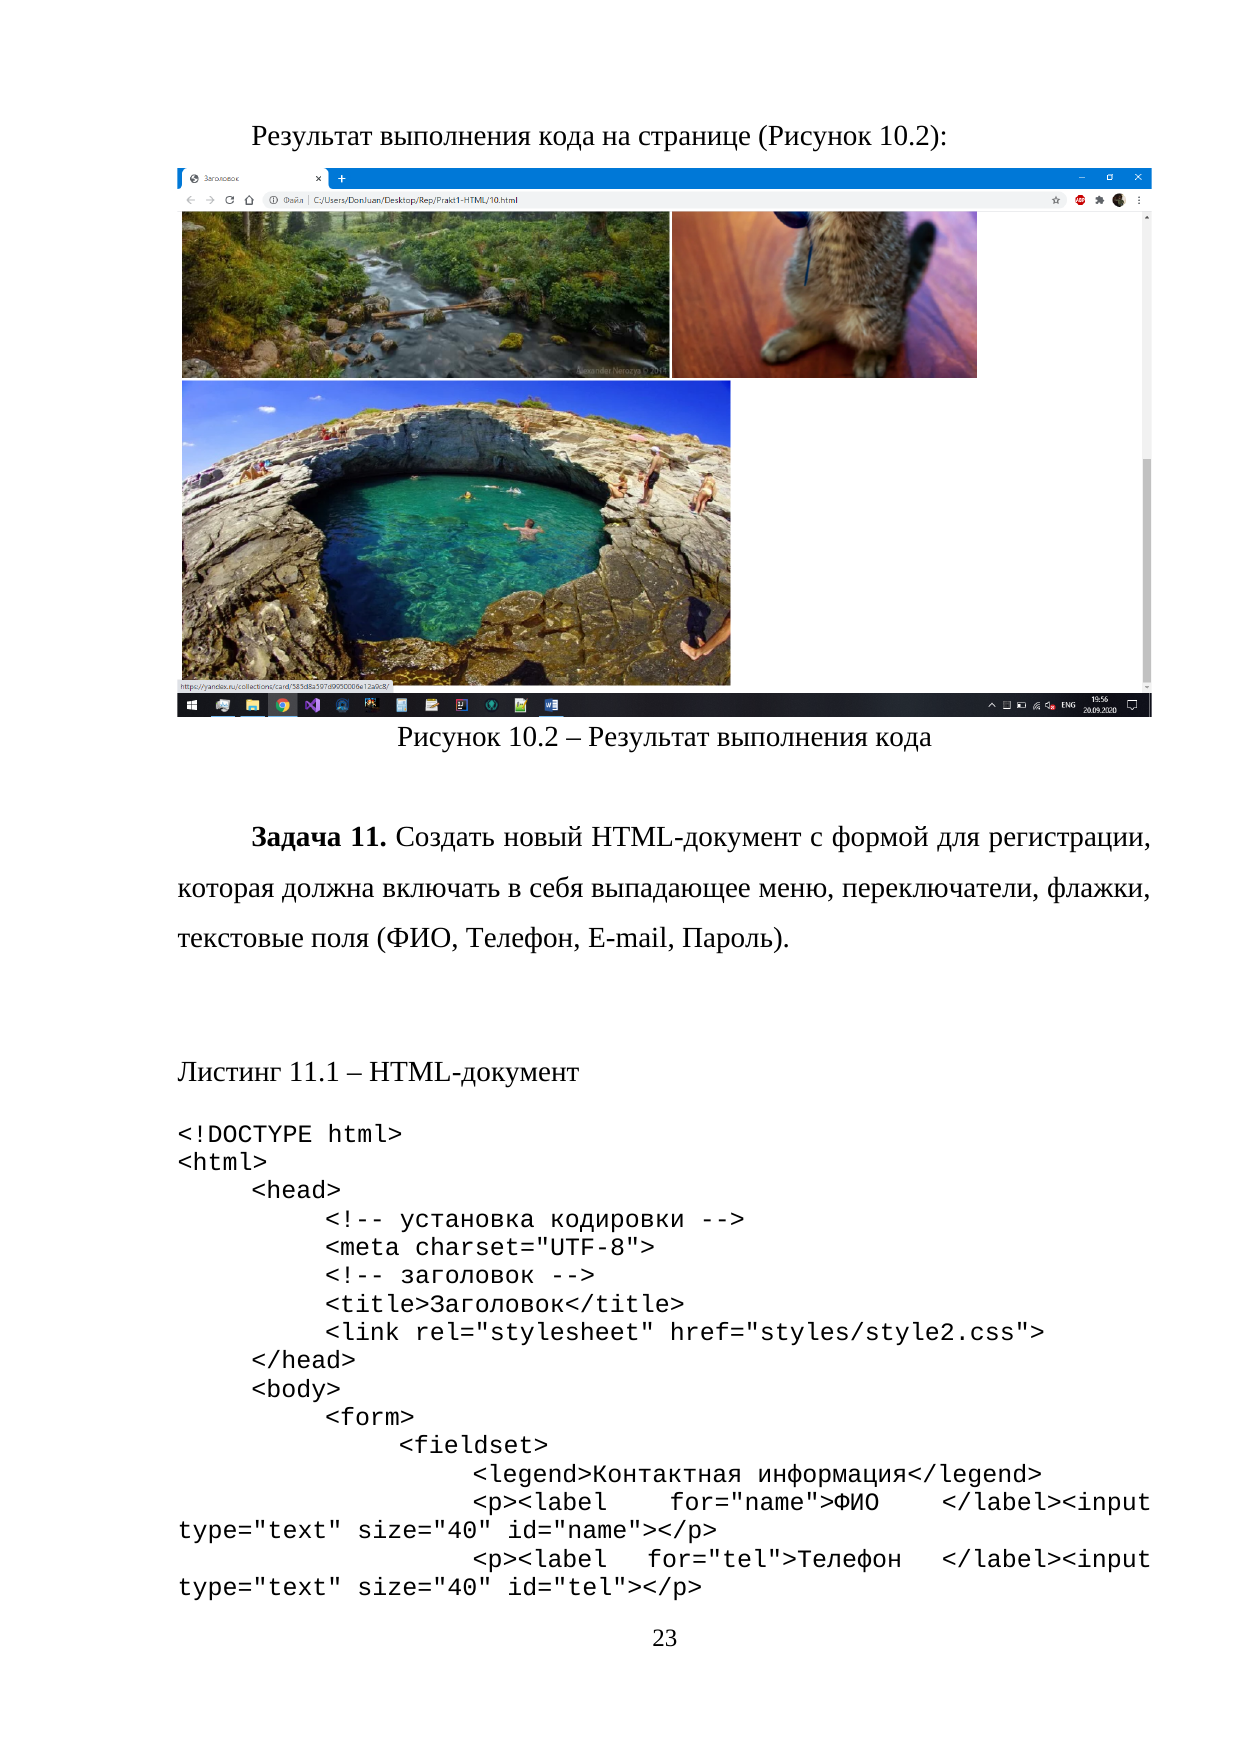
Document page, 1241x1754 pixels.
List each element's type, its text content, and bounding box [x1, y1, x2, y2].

text <body> [177, 1376, 1152, 1404]
text <!-- заголовок --> [177, 1263, 1152, 1291]
list Результат выполнения кода на странице (Рисунок 10.2): [177, 118, 1152, 152]
text <link rel="stylesheet" href="styles/style2.css"> [177, 1319, 1152, 1348]
text <meta charset="UTF-8"> [177, 1234, 1152, 1263]
text </head> [177, 1348, 1152, 1376]
text Рисунок 10.2 – Результат выполнения кода [177, 717, 1152, 753]
text <head> [177, 1178, 1152, 1206]
text <form> [177, 1404, 1152, 1433]
text <!DOCTYPE html> [177, 1121, 1152, 1149]
text <title>Заголовок</title> [177, 1291, 1152, 1319]
text <p><label for="tel">Телефон </label><input type="text" size="40" id="tel"></p> [177, 1546, 1152, 1603]
text <fieldset> [177, 1433, 1152, 1461]
text Задача 11. Создать новый HTML-документ с формой для регистрации, которая должна включать в себя выпадающее меню, переключатели, флажки, текстовые поля (ФИО, Телефон, E-mail, Пароль). [177, 819, 1152, 954]
text Листинг 11.1 – HTML-документ [177, 1054, 1152, 1088]
picture [177, 168, 1152, 717]
text <legend>Контактная информация</legend> [177, 1461, 1152, 1489]
text <!-- установка кодировки --> [177, 1206, 1152, 1234]
text <p><label for="name">ФИО </label><input type="text" size="40" id="name"></p> [177, 1489, 1152, 1546]
text <html> [177, 1149, 1152, 1178]
